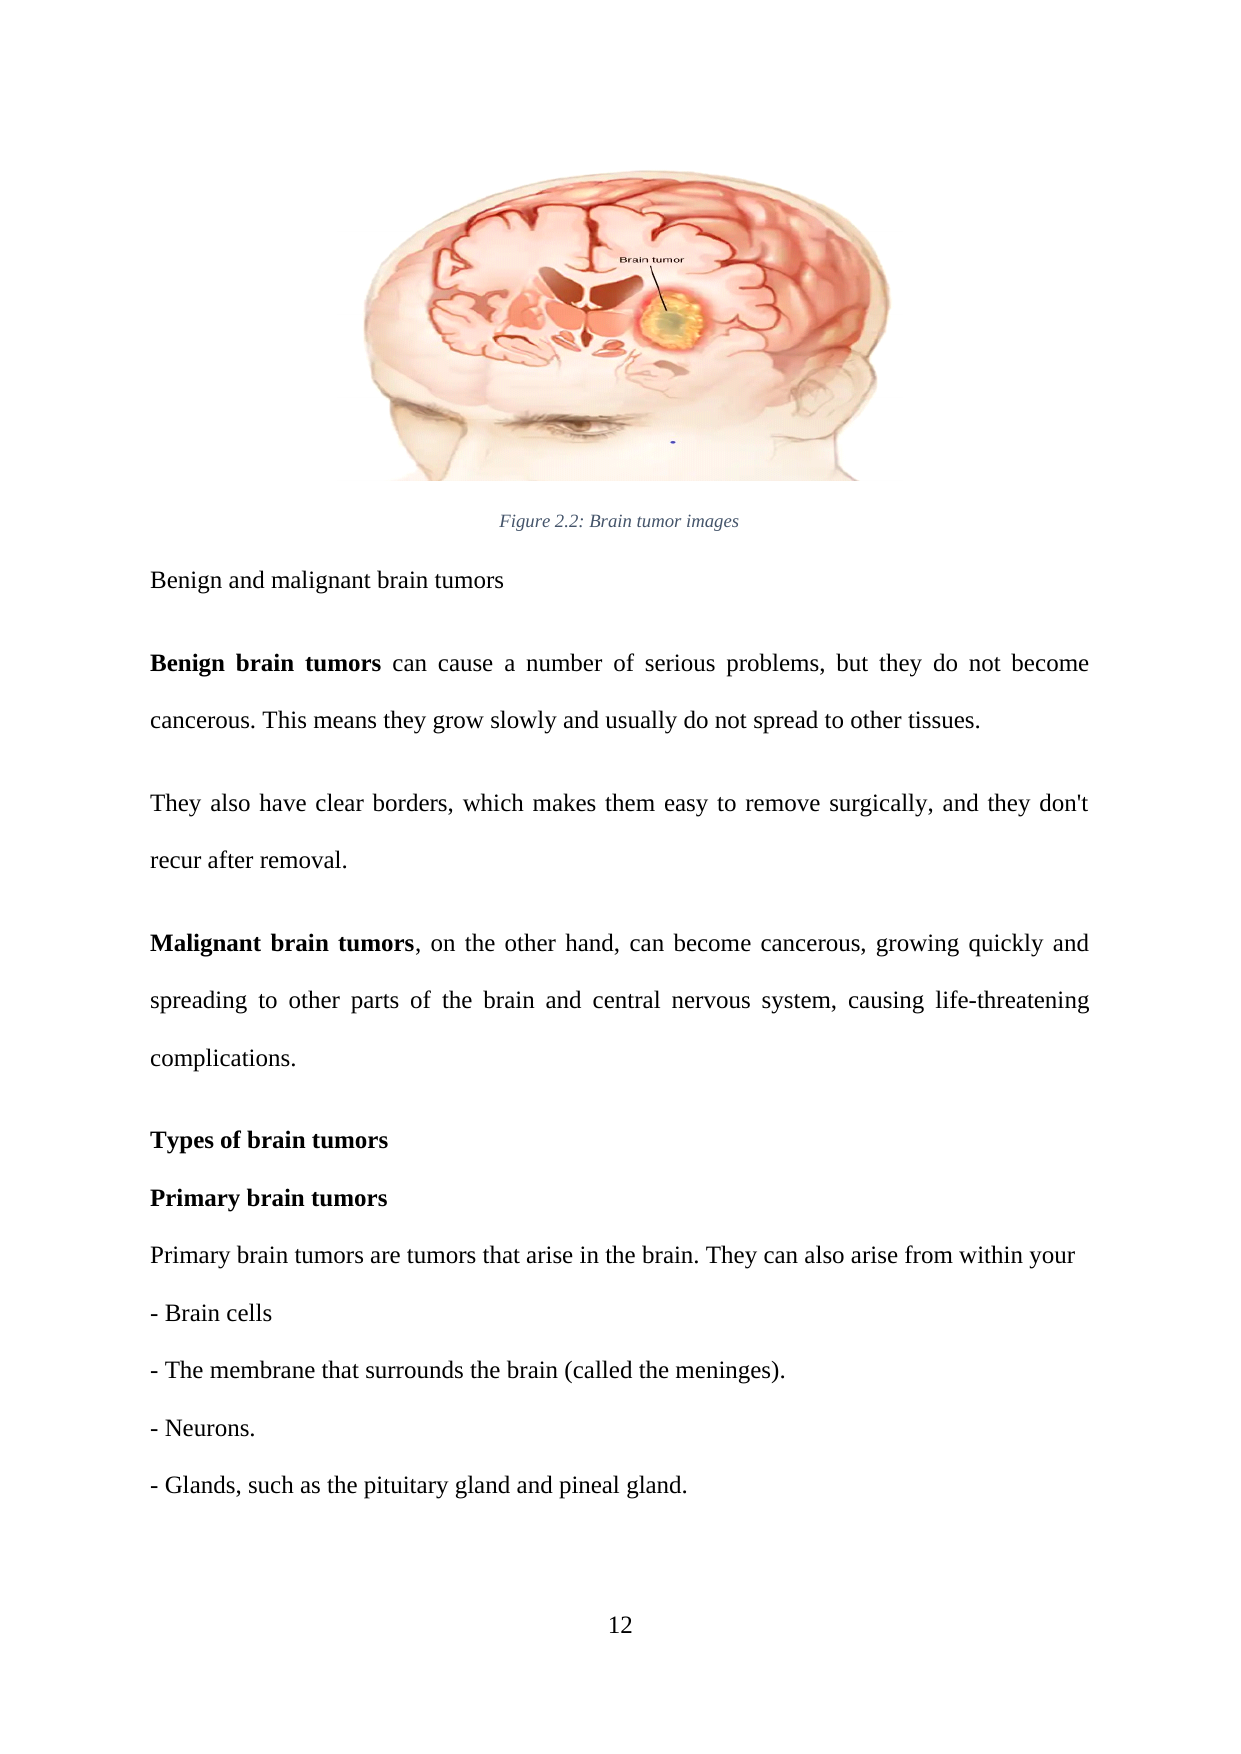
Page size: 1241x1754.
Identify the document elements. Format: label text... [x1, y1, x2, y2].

text Benign brain tumors can cause a number of serious problems, but they do not become cancerous. This means they grow slowly and usually do not spread to other tissues. [150, 648, 1090, 734]
text Primary brain tumors are tumors that arise in the brain. They can also arise from within your [150, 1240, 1090, 1269]
text Primary brain tumors [150, 1183, 1090, 1212]
picture [337, 150, 903, 481]
text - Brain cells [150, 1298, 1090, 1327]
text - Glands, such as the pituitary gland and pineal gland. [150, 1470, 1090, 1499]
text They also have clear borders, which makes them easy to remove surgically, and they don't recur after removal. [150, 788, 1090, 874]
text Figure 2.2: Brain tumor images [150, 510, 1090, 531]
text - Neurons. [150, 1413, 1090, 1442]
text Benign and malignant brain tumors [150, 565, 1090, 594]
text - The membrane that surrounds the brain (called the meninges). [150, 1355, 1090, 1384]
text Types of brain tumors [150, 1125, 1090, 1154]
text Malignant brain tumors, on the other hand, can become cancerous, growing quickly and spreading to other parts of the brain and central nervous system, causing life-threatening complications. [150, 928, 1090, 1072]
